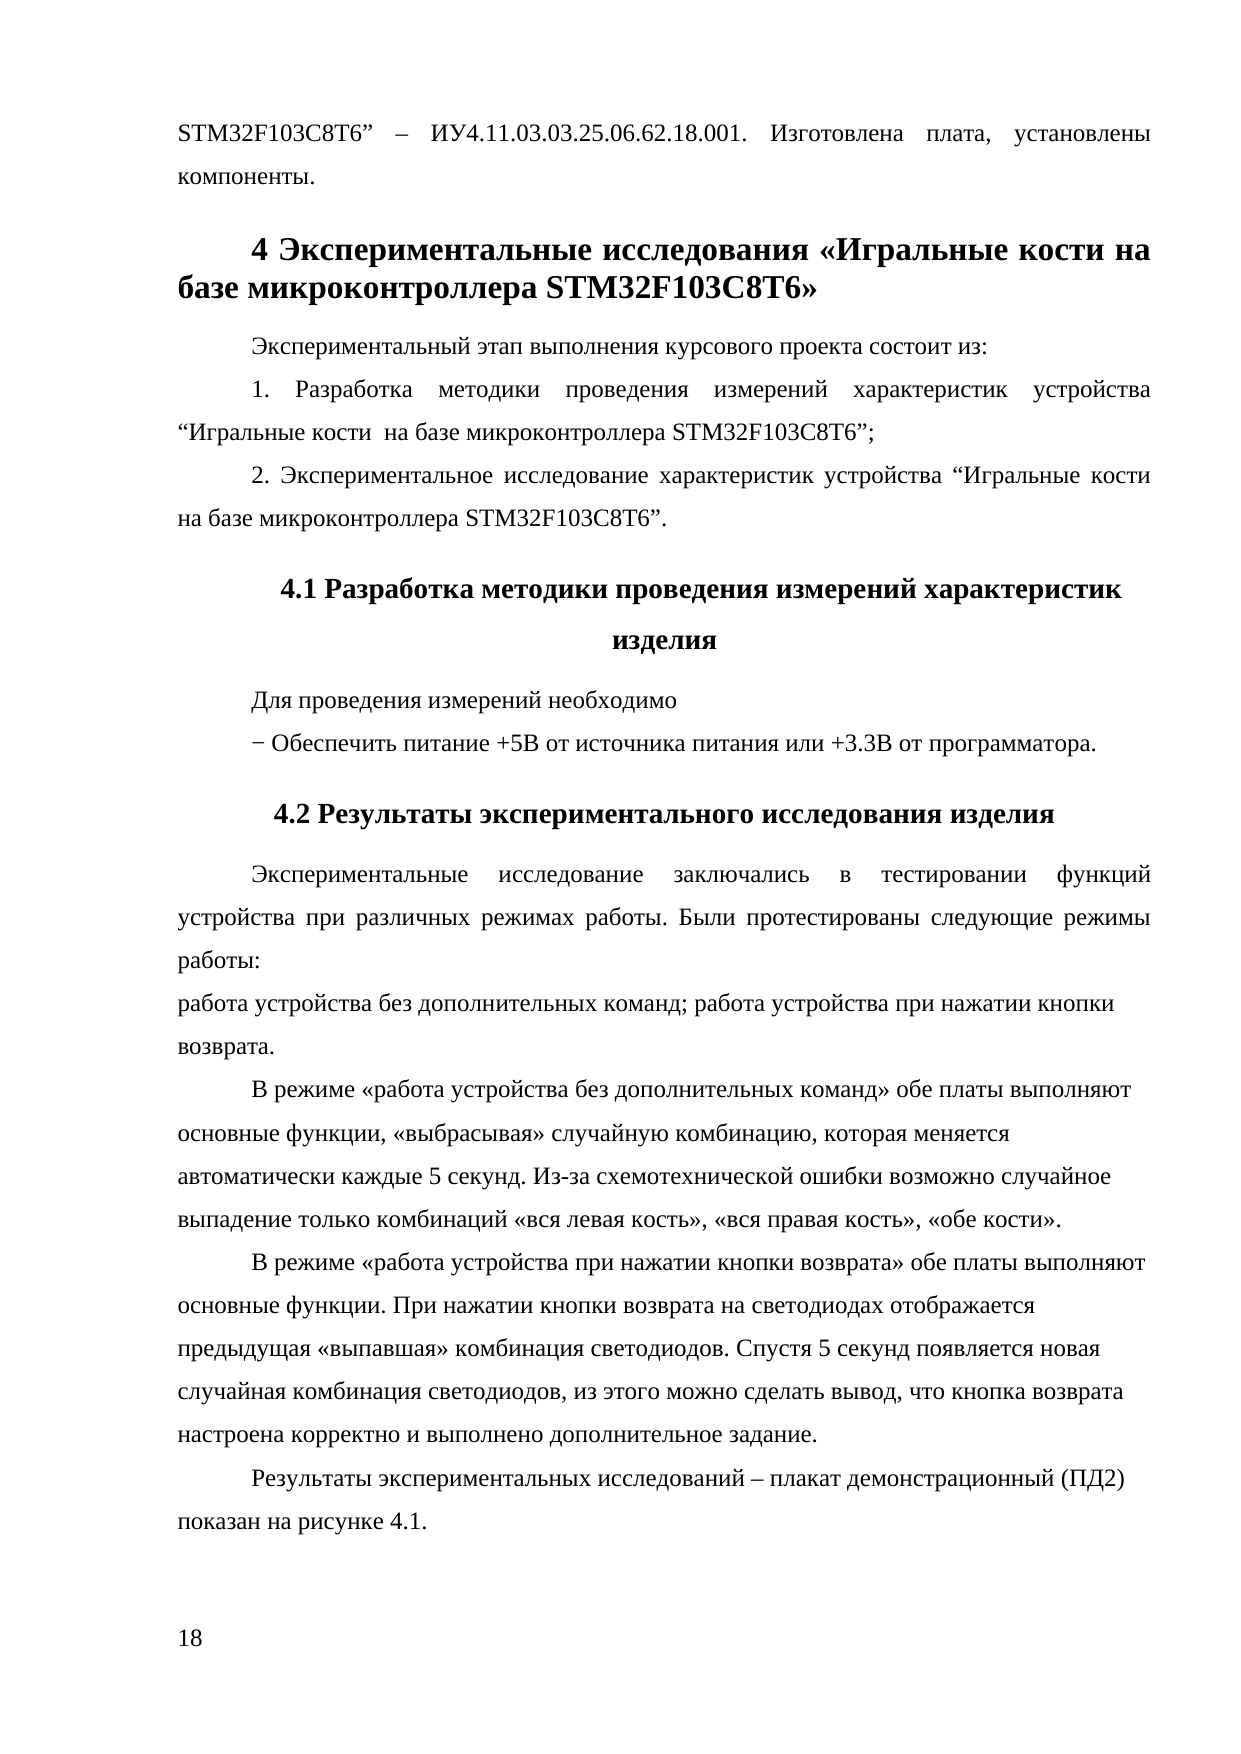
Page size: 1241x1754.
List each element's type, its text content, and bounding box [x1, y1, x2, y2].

text 1. Разработка методики проведения измерений характеристик устройства “Игральные кости на базе микроконтроллера STM32F103C8T6”; [177, 374, 1152, 446]
text Результаты экспериментальных исследований – плакат демонстрационный (ПД2) показан на рисунке 4.1. [177, 1463, 1152, 1534]
text Экспериментальный этап выполнения курсового проекта состоит из: [177, 331, 1152, 360]
text В режиме «работа устройства без дополнительных команд» обе платы выполняют основные функции, «выбрасывая» случайную комбинацию, которая меняется автоматически каждые 5 секунд. Из-за схемотехнической ошибки возможно случайное выпадение только комбинаций «вся левая кость», «вся правая кость», «обе кости». [177, 1074, 1152, 1233]
text − Обеспечить питание +5В от источника питания или +3.3В от программатора. [177, 728, 1152, 757]
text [177, 118, 1152, 190]
text В режиме «работа устройства при нажатии кнопки возврата» обе платы выполняют основные функции. При нажатии кнопки возврата на светодиодах отображается предыдущая «выпавшая» комбинация светодиодов. Спустя 5 секунд появляется новая случайная комбинация светодиодов, из этого можно сделать вывод, что кнопка возврата настроена корректно и выполнено дополнительное задание. [177, 1247, 1152, 1448]
text Экспериментальные исследование заключались в тестировании функций устройства при различных режимах работы. Были протестированы следующие режимы работы: [177, 859, 1152, 974]
text работа устройства без дополнительных команд; работа устройства при нажатии кнопки возврата. [177, 988, 1152, 1060]
text 2. Экспериментальное исследование характеристик устройства “Игральные кости на базе микроконтроллера STM32F103C8T6”. [177, 460, 1152, 532]
subtitle 4.1 Разработка методики проведения измерений характеристик изделия [177, 572, 1152, 656]
text Для проведения измерений необходимо [177, 685, 1152, 713]
subtitle 4 Экспериментальные исследования «Игральные кости на базе микроконтроллера STM32F103C8T6» [177, 229, 1152, 306]
subtitle 4.2 Результаты экспериментального исследования изделия [177, 796, 1152, 829]
